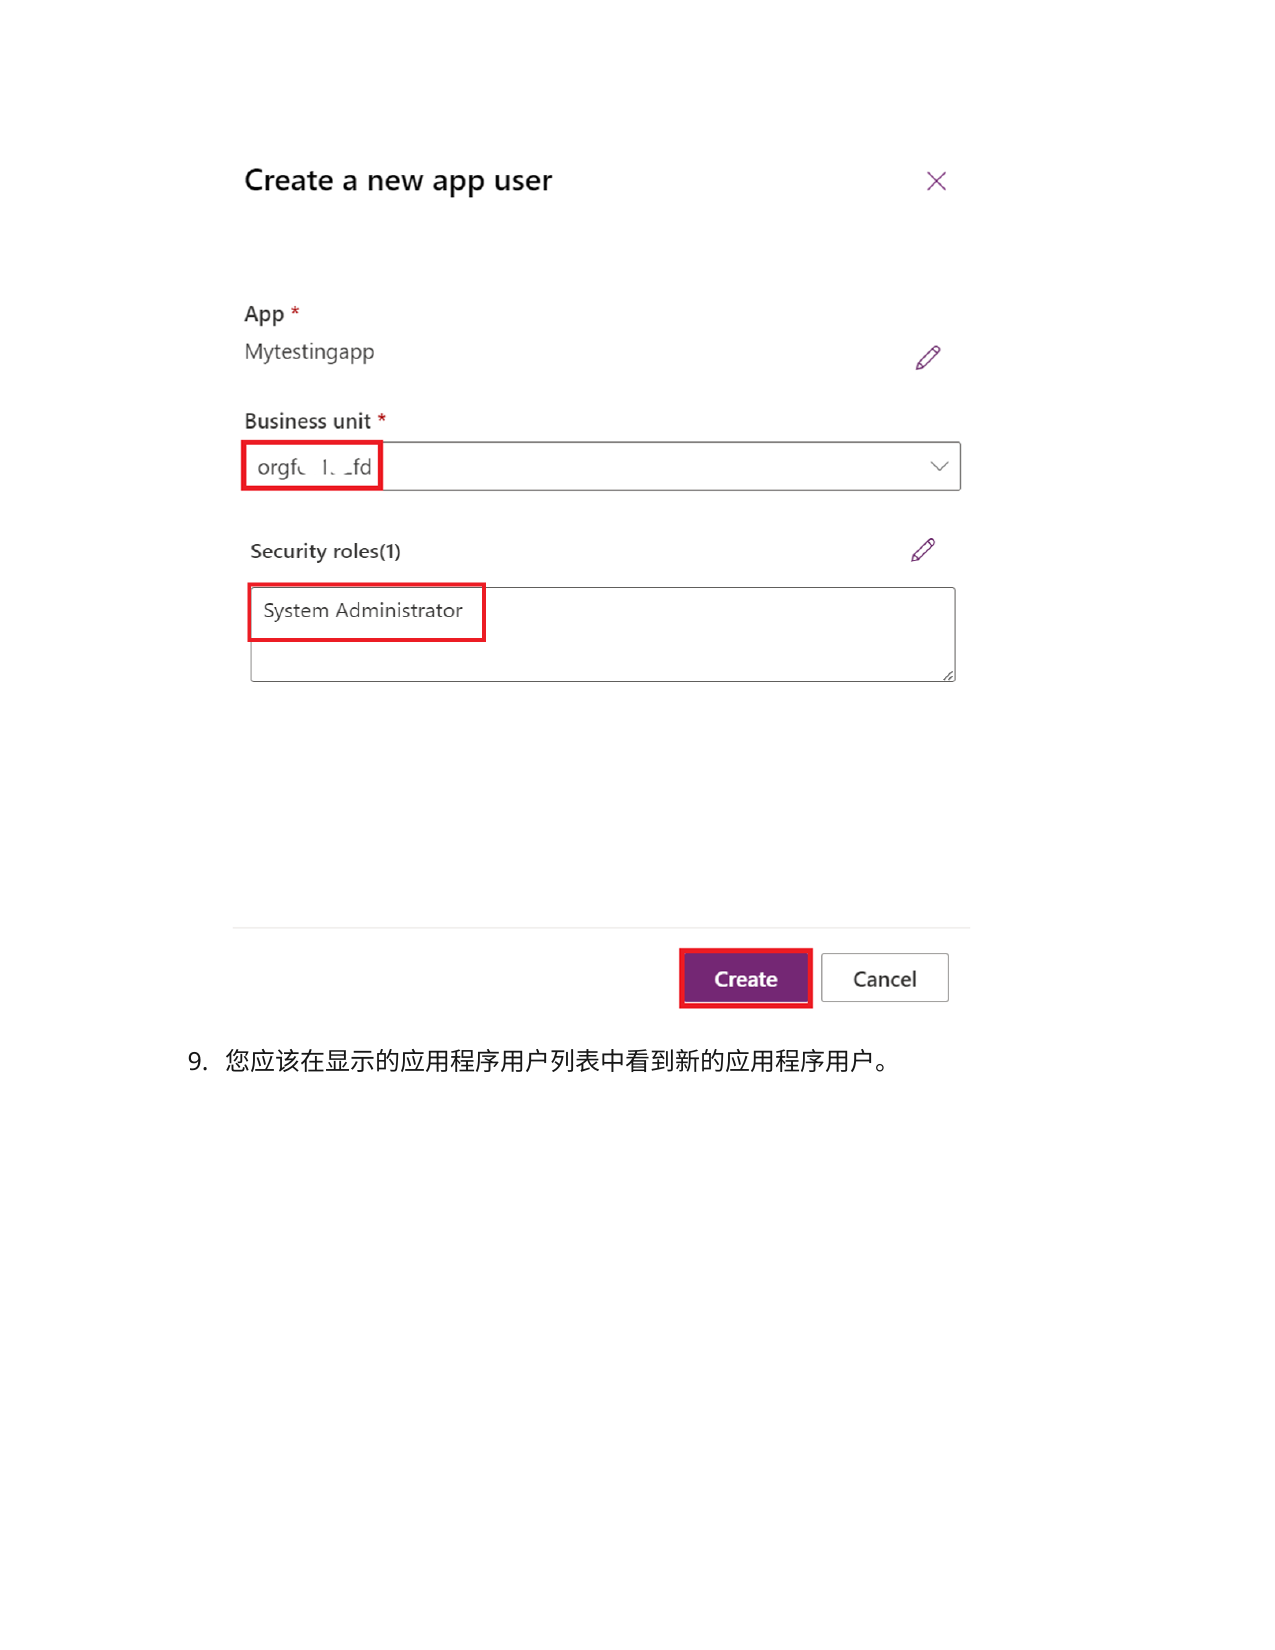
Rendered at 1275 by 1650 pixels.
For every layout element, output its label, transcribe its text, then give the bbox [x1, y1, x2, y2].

picture [225, 150, 971, 1013]
list 您应该在显示的应用程序用户列表中看到新的应用程序用户。 [187, 1041, 1125, 1078]
